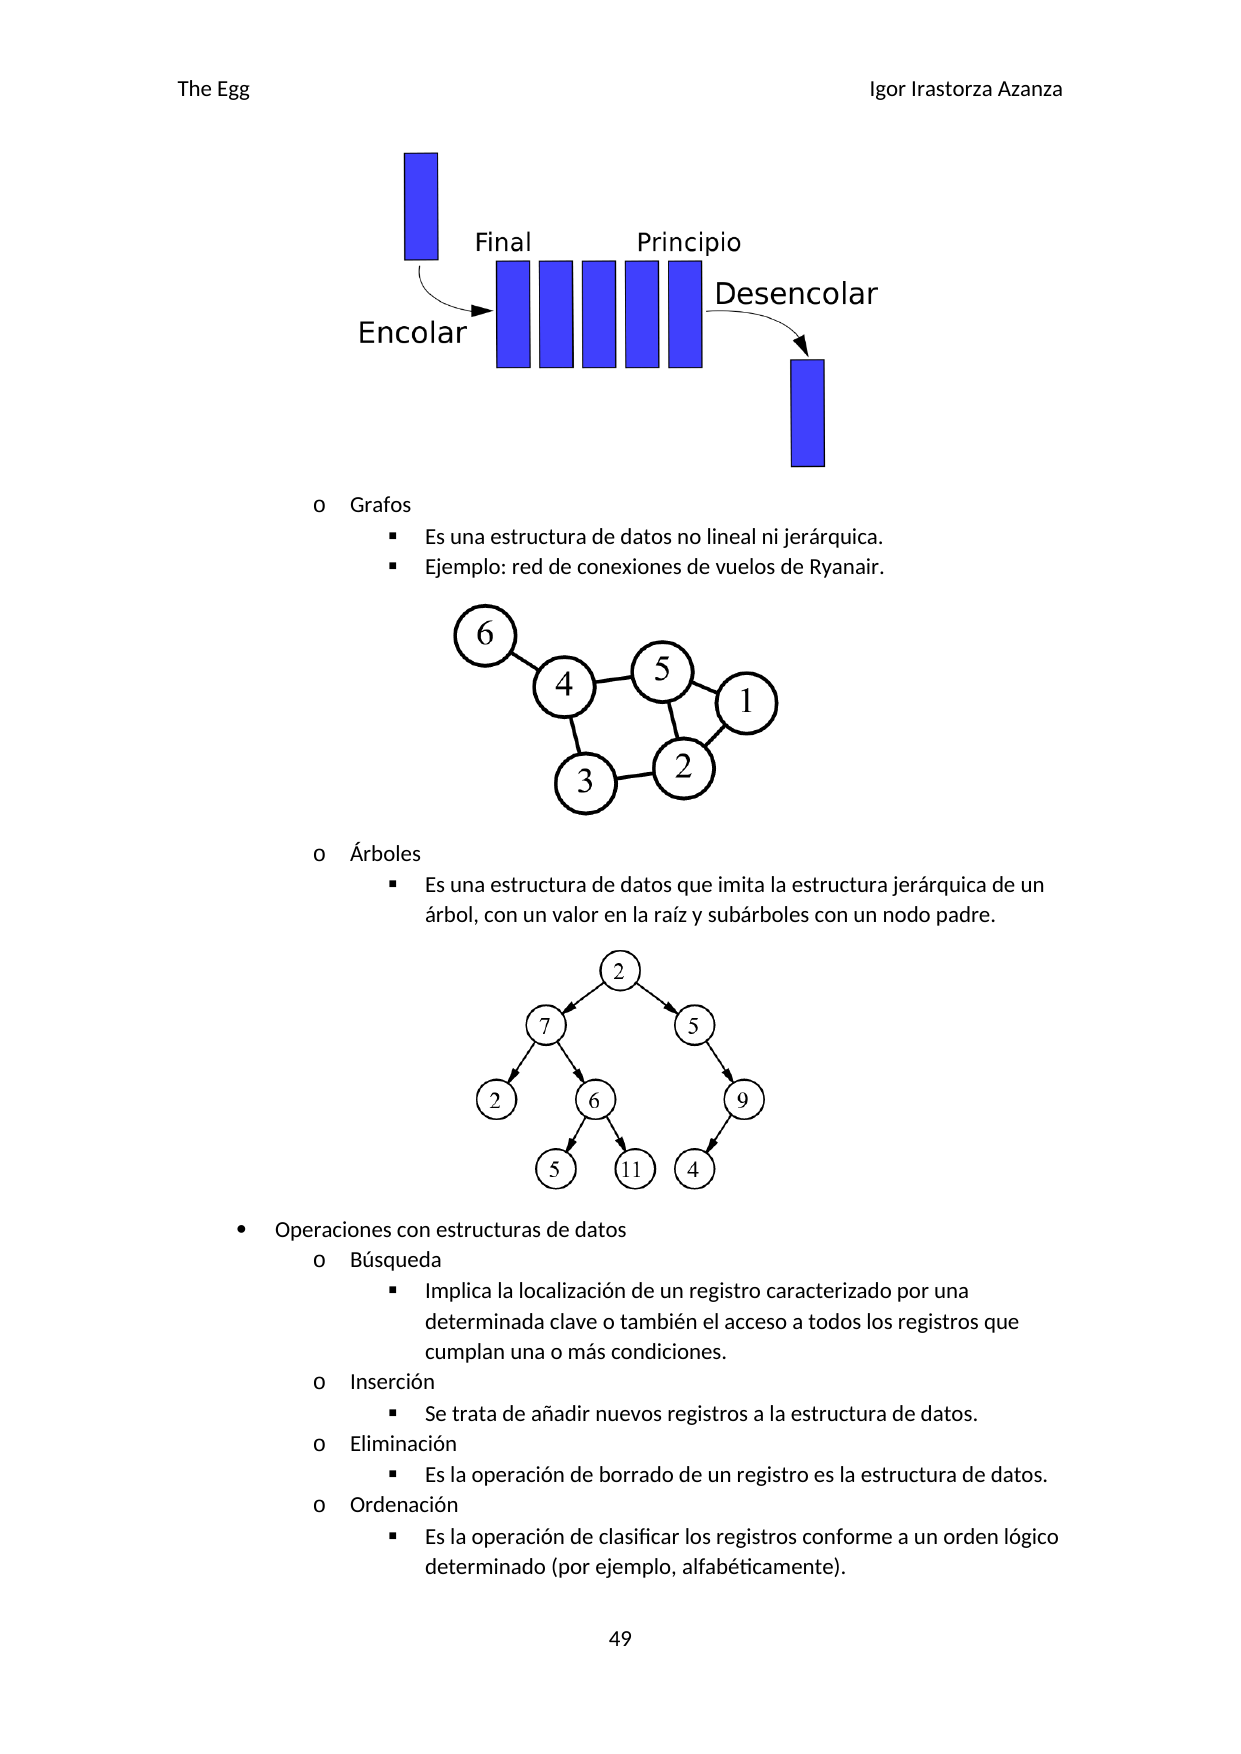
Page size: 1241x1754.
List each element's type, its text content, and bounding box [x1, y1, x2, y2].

list Grafos [312, 491, 1063, 520]
picture [473, 947, 767, 1196]
list Es una estructura de datos que imita la estructura jerárquica de un árbol, con un valor en la raíz y subárboles con un nodo padre. [387, 870, 1063, 928]
list Es una estructura de datos no lineal ni jerárquica. [387, 522, 1063, 550]
picture [350, 147, 890, 472]
list Ejemplo: red de conexiones de vuelos de Ryanair. [387, 552, 1063, 580]
list Inserción [312, 1367, 1063, 1396]
picture [450, 599, 790, 820]
list Implica la localización de un registro caracterizado por una determinada clave o también el acceso a todos los registros que cumplan una o más condiciones. [387, 1277, 1063, 1365]
list Es la operación de clasificar los registros conforme a un orden lógico determinado (por ejemplo, alfabéticamente). [387, 1522, 1063, 1580]
list Búsqueda [312, 1245, 1063, 1274]
list Eliminación [312, 1429, 1063, 1458]
list Ordenación [312, 1491, 1063, 1520]
list Árboles [312, 839, 1063, 868]
list Es la operación de borrado de un registro es la estructura de datos. [387, 1460, 1063, 1488]
list Se trata de añadir nuevos registros a la estructura de datos. [387, 1399, 1063, 1427]
list Operaciones con estructuras de datos [237, 1215, 1063, 1243]
